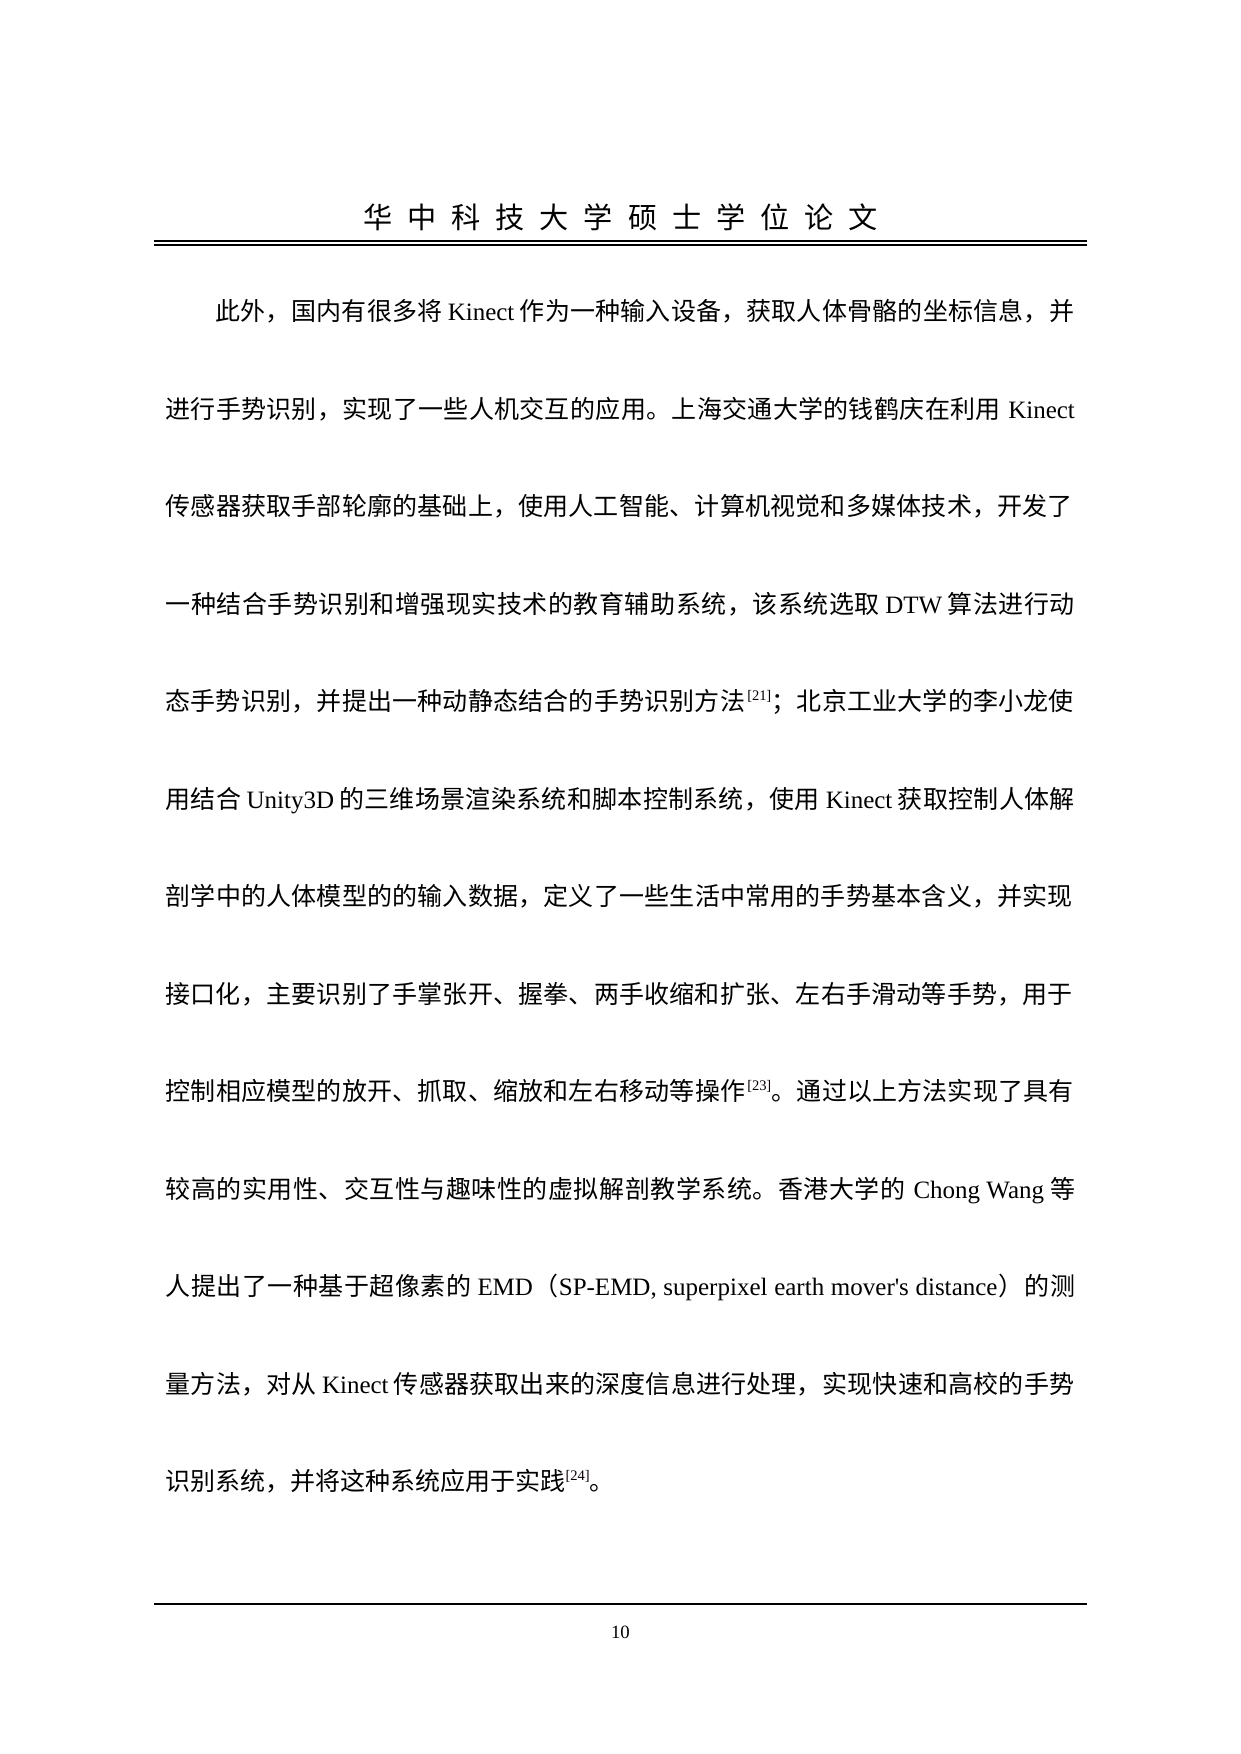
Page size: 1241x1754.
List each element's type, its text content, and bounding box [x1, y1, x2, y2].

text 此外，国内有很多将Kinect作为一种输入设备，获取人体骨骼的坐标信息，并进行手势识别，实现了一些人机交互的应用。上海交通大学的钱鹤庆在利用Kinect传感器获取手部轮廓的基础上，使用人工智能、计算机视觉和多媒体技术，开发了一种结合手势识别和增强现实技术的教育辅助系统，该系统选取DTW算法进行动态手势识别，并提出一种动静态结合的手势识别方法[21]；北京工业大学的李小龙使用结合Unity3D的三维场景渲染系统和脚本控制系统，使用Kinect获取控制人体解剖学中的人体模型的的输入数据，定义了一些生活中常用的手势基本含义，并实现接口化，主要识别了手掌张开、握拳、两手收缩和扩张、左右手滑动等手势，用于控制相应模型的放开、抓取、缩放和左右移动等操作[23]。通过以上方法实现了具有较高的实用性、交互性与趣味性的虚拟解剖教学系统。香港大学的Chong Wang等人提出了一种基于超像素的EMD（SP-EMD, superpixel earth mover's distance）的测量方法，对从Kinect传感器获取出来的深度信息进行处理，实现快速和高校的手势识别系统，并将这种系统应用于实践[24]。 [165, 277, 1075, 1512]
